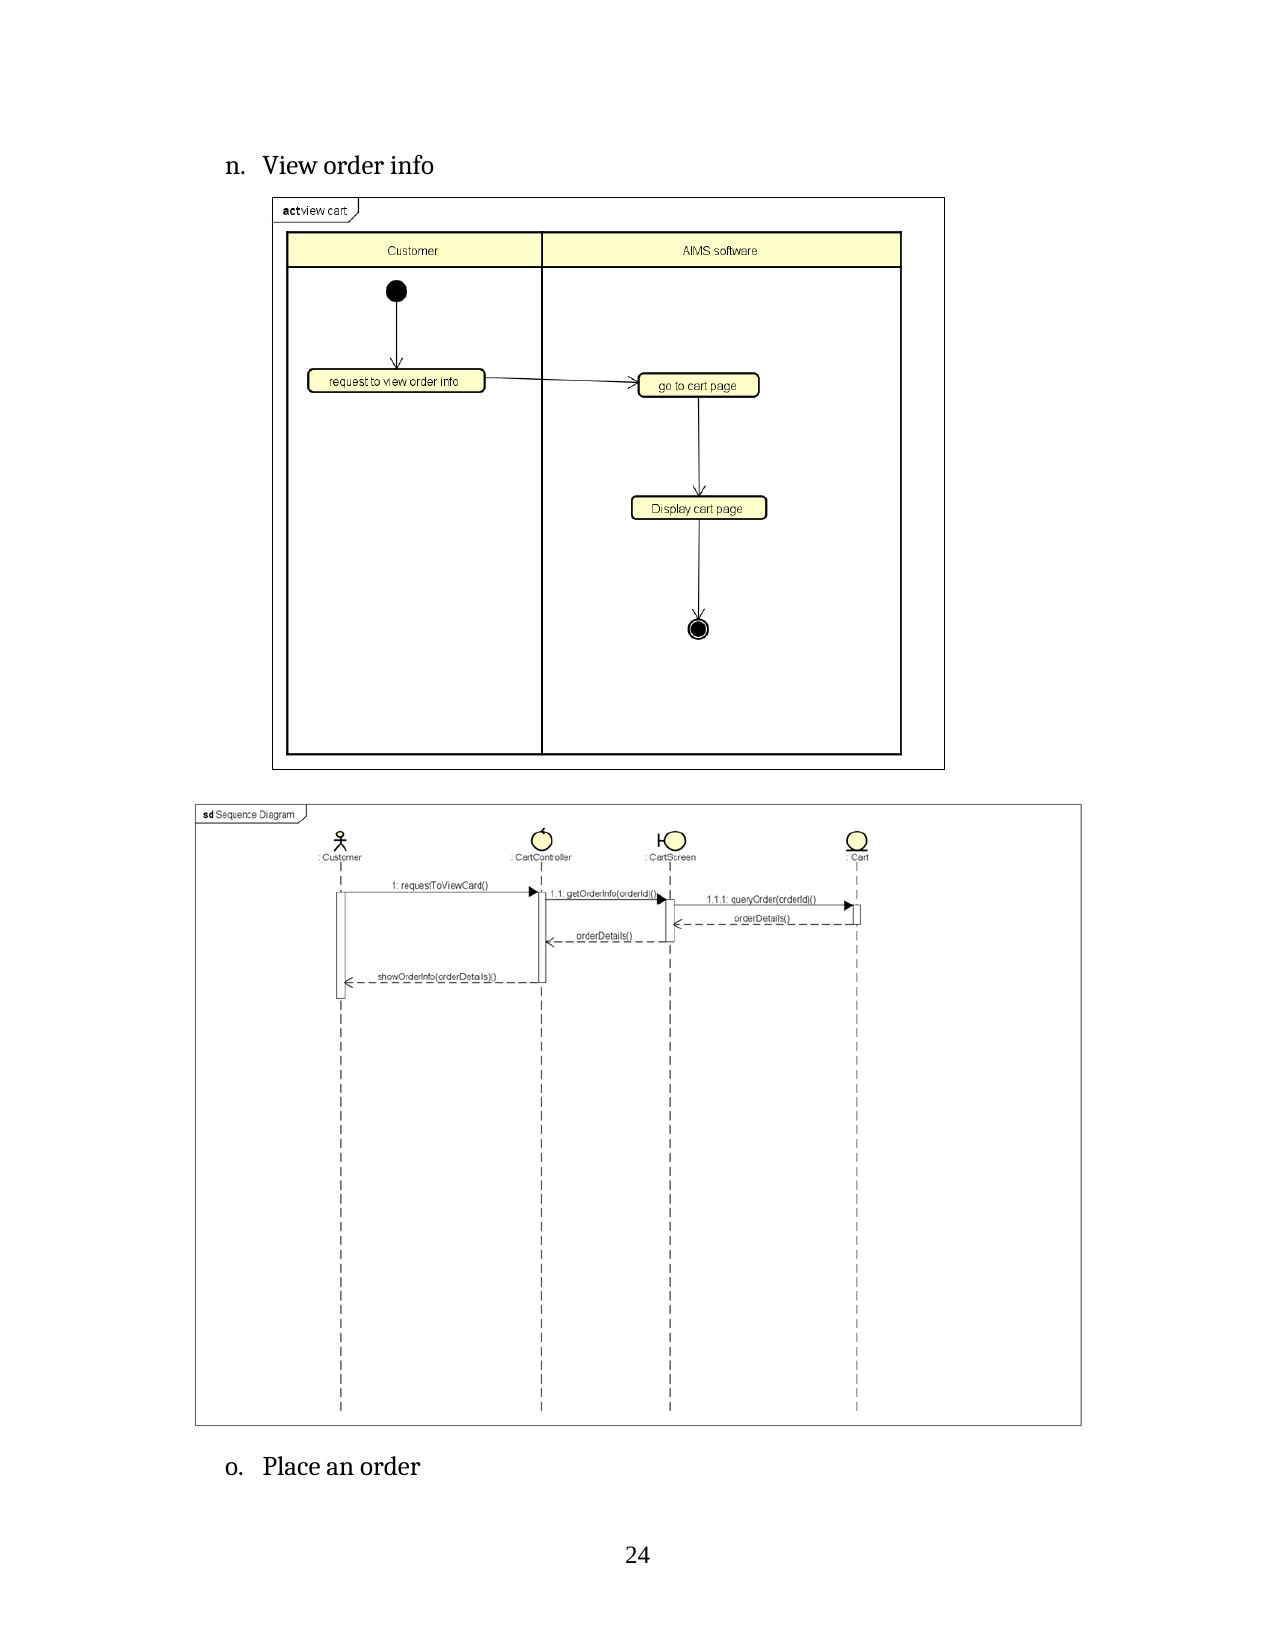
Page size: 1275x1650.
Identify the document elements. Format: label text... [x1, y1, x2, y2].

list Place an order [225, 1451, 1087, 1482]
picture [187, 797, 1088, 1433]
picture [262, 187, 954, 779]
list View order info [225, 150, 1087, 181]
